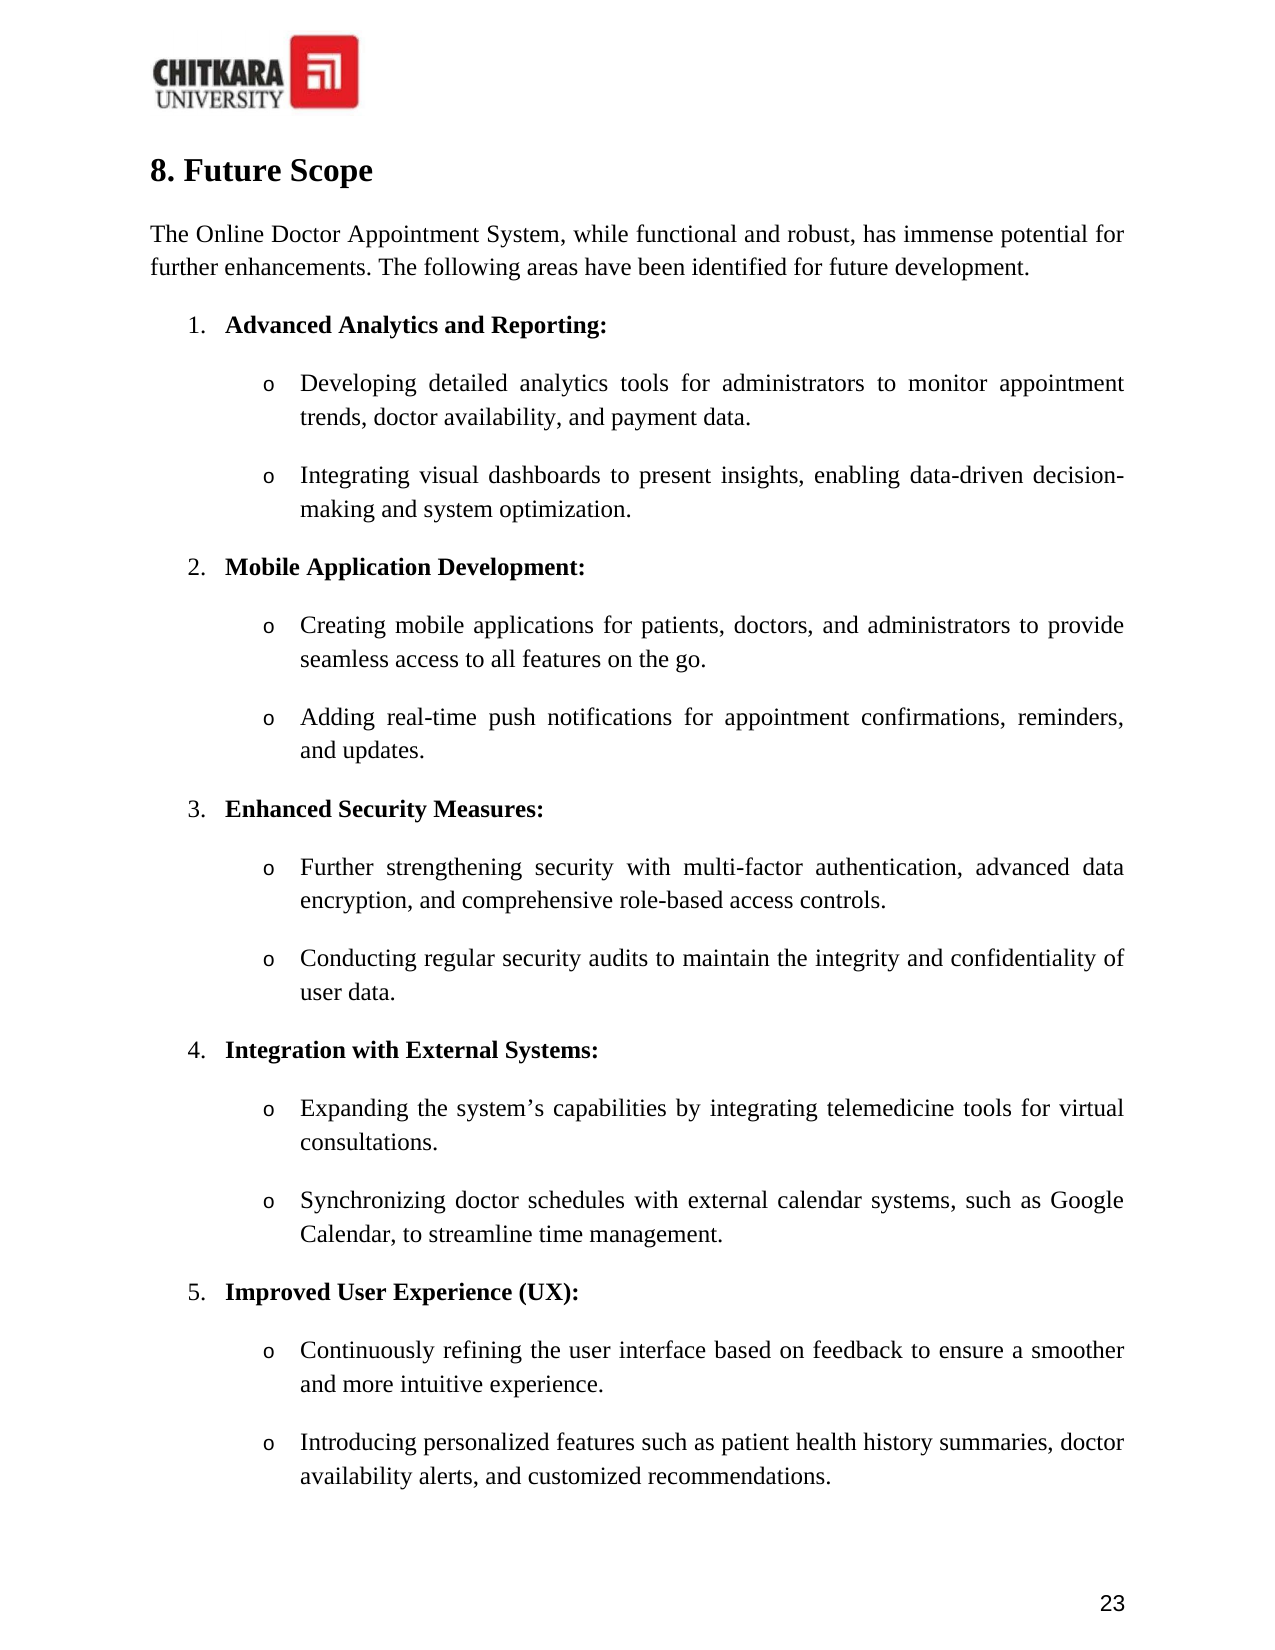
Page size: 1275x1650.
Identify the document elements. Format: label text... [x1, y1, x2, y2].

list Integration with External Systems: [187, 1035, 1125, 1064]
list Developing detailed analytics tools for administrators to monitor appointment trends, doctor availability, and payment data. [262, 368, 1125, 431]
list Mobile Application Development: [187, 552, 1125, 581]
list Enhanced Security Measures: [187, 794, 1125, 822]
list Improved User Experience (UX): [187, 1277, 1125, 1306]
text 8. Future Scope [150, 150, 1125, 188]
list Synchronizing doctor schedules with external calendar systems, such as Google Calendar, to streamline time management. [262, 1185, 1125, 1248]
list Integrating visual dashboards to present insights, enabling data-driven decision-making and system optimization. [262, 460, 1125, 523]
text The Online Doctor Appointment System, while functional and robust, has immense potential for further enhancements. The following areas have been identified for future development. [150, 219, 1125, 281]
list Adding real-time push notifications for appointment confirmations, reminders, and updates. [262, 702, 1125, 764]
picture [150, 30, 366, 116]
list Conducting regular security audits to maintain the integrity and confidentiality of user data. [262, 943, 1125, 1006]
list Continuously refining the user interface based on feedback to ensure a smoother and more intuitive experience. [262, 1335, 1125, 1398]
list Introducing personalized features such as patient health history summaries, doctor availability alerts, and customized recommendations. [262, 1427, 1125, 1490]
list Creating mobile applications for patients, doctors, and administrators to provide seamless access to all features on the go. [262, 610, 1125, 672]
list Advanced Analytics and Reporting: [187, 310, 1125, 339]
list Further strengthening security with multi-factor authentication, advanced data encryption, and comprehensive role-based access controls. [262, 852, 1125, 914]
list Expanding the system’s capabilities by integrating telemedicine tools for virtual consultations. [262, 1093, 1125, 1156]
